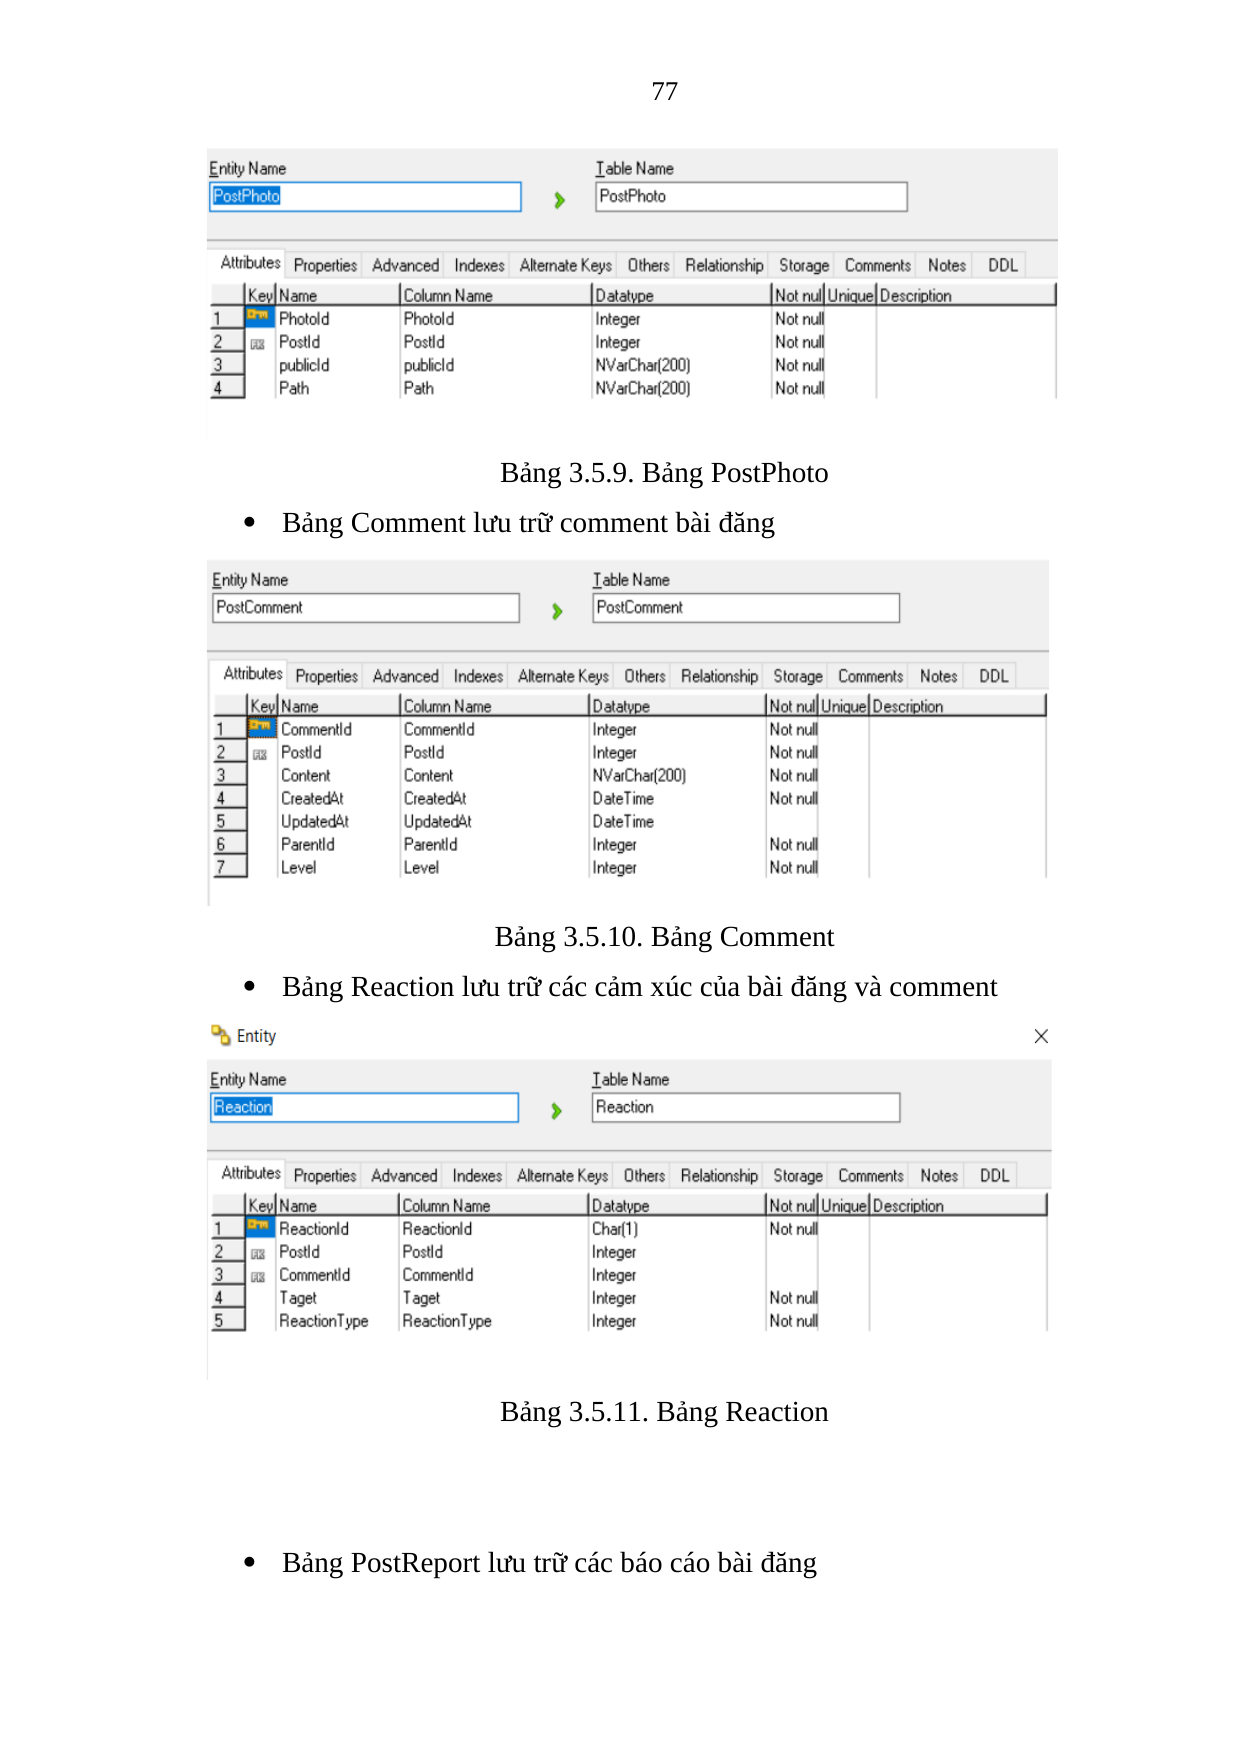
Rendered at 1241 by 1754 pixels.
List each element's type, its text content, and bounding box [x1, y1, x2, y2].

list Bảng Comment lưu trữ comment bài đăng [244, 506, 1122, 539]
text Bảng 3.5.10. Bảng Comment [207, 919, 1122, 953]
picture [206, 1020, 1052, 1380]
list Bảng Reaction lưu trữ các cảm xúc của bài đăng và comment [244, 969, 1122, 1003]
text Bảng 3.5.9. Bảng PostPhoto [207, 455, 1122, 489]
picture [206, 556, 1050, 906]
list Bảng PostReport lưu trữ các báo cáo bài đăng [244, 1545, 1122, 1578]
text Bảng 3.5.11. Bảng Reaction [207, 1394, 1122, 1427]
picture [206, 147, 1058, 442]
